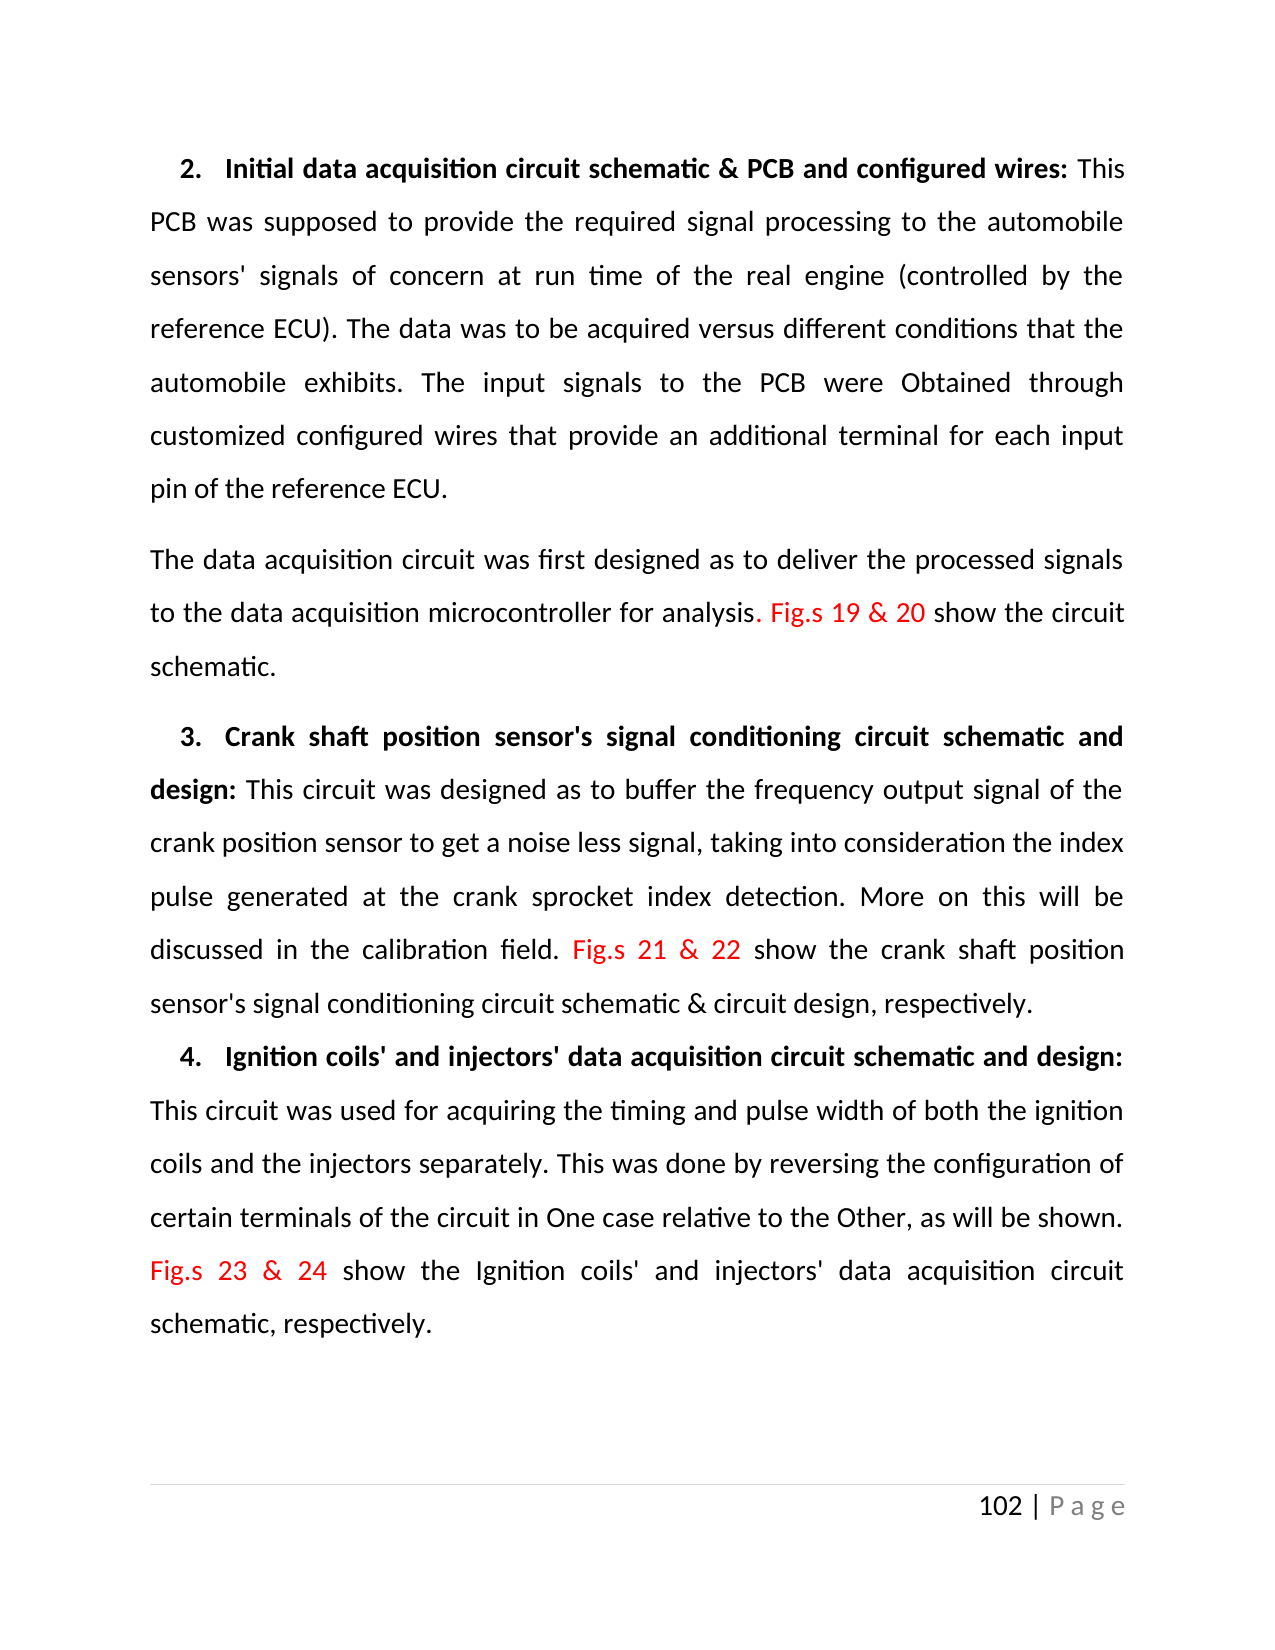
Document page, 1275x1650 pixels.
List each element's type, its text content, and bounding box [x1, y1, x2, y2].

text The data acquisition circuit was first designed as to deliver the processed signals to the data acquisition microcontroller for analysis. Fig.s 19 & 20 show the circuit schematic. [150, 541, 1125, 683]
list Initial data acquisition circuit schematic & PCB and configured wires: This PCB was supposed to provide the required signal processing to the automobile sensors' signals of concern at run time of the real engine (controlled by the reference ECU). The data was to be acquired versus different conditions that the automobile exhibits. The input signals to the PCB were Obtained through customized configured wires that provide an additional terminal for each input pin of the reference ECU. [150, 150, 1125, 506]
list Crank shaft position sensor's signal conditioning circuit schematic and design: This circuit was designed as to buffer the frequency output signal of the crank position sensor to get a noise less signal, taking into consideration the index pulse generated at the crank sprocket index detection. More on this will be discussed in the calibration field. Fig.s 21 & 22 show the crank shaft position sensor's signal conditioning circuit schematic & circuit design, respectively. [150, 718, 1125, 1021]
list Ignition coils' and injectors' data acquisition circuit schematic and design: This circuit was used for acquiring the timing and pulse width of both the ignition coils and the injectors separately. This was done by reversing the configuration of certain terminals of the circuit in One case relative to the Other, as will be shown. Fig.s 23 & 24 show the Ignition coils' and injectors' data acquisition circuit schematic, respectively. [150, 1038, 1125, 1341]
